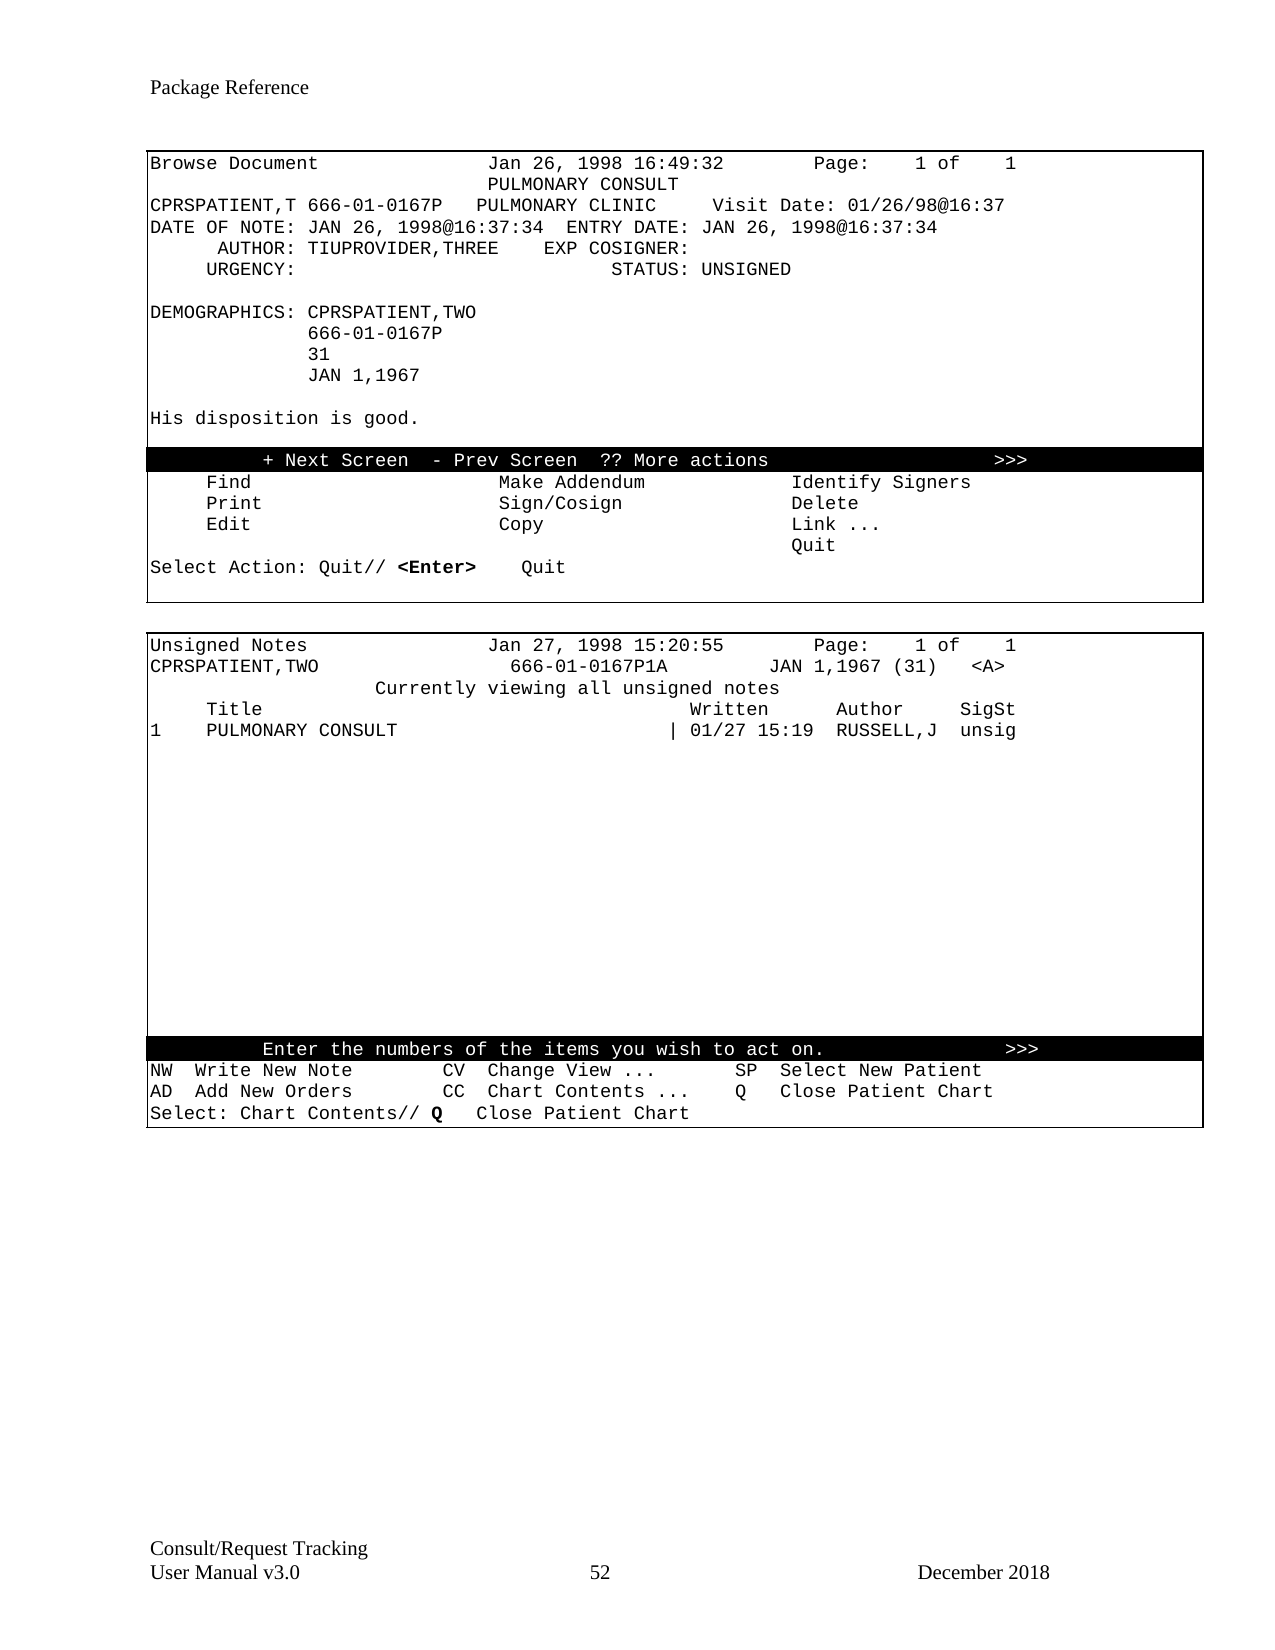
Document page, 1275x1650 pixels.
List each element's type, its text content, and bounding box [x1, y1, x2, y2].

text His disposition is good. [148, 405, 1202, 430]
text + Next Screen - Prev Screen ?? More actions >>> [148, 447, 1202, 469]
text CPRSPATIENT,TWO 666-01-0167P1A JAN 1,1967 (31) <A> [148, 653, 1202, 675]
text PULMONARY CONSULT [148, 171, 1202, 192]
text Unsigned Notes Jan 27, 1998 15:20:55 Page: 1 of 1 [148, 634, 1202, 653]
text Currently viewing all unsigned notes [148, 675, 1202, 696]
text Find Make Addendum Identify Signers [148, 469, 1202, 490]
text Title Written Author SigSt [148, 696, 1202, 717]
text DATE OF NOTE: JAN 26, 1998@16:37:34 ENTRY DATE: JAN 26, 1998@16:37:34 [148, 214, 1202, 235]
text 666-01-0167P [148, 320, 1202, 341]
text URGENCY: STATUS: UNSIGNED [148, 256, 1202, 281]
text Quit [148, 532, 1202, 554]
text Select: Chart Contents// Q Close Patient Chart [148, 1100, 1202, 1127]
text 31 [148, 341, 1202, 362]
text DEMOGRAPHICS: CPRSPATIENT,TWO [148, 299, 1202, 320]
text Select Action: Quit// <Enter> Quit [148, 554, 1202, 579]
text Print Sign/Cosign Delete [148, 490, 1202, 511]
text Edit Copy Link ... [148, 511, 1202, 532]
text JAN 1,1967 [148, 362, 1202, 387]
text Enter the numbers of the items you wish to act on. >>> [148, 1036, 1202, 1057]
text AD Add New Orders CC Chart Contents ... Q Close Patient Chart [148, 1078, 1202, 1100]
text Browse Document Jan 26, 1998 16:49:32 Page: 1 of 1 [148, 152, 1202, 171]
text 1 PULMONARY CONSULT | 01/27 15:19 RUSSELL,J unsig [148, 717, 1202, 742]
text NW Write New Note CV Change View ... SP Select New Patient [148, 1057, 1202, 1078]
text CPRSPATIENT,T 666-01-0167P PULMONARY CLINIC Visit Date: 01/26/98@16:37 [148, 192, 1202, 214]
text AUTHOR: TIUPROVIDER,THREE EXP COSIGNER: [148, 235, 1202, 256]
